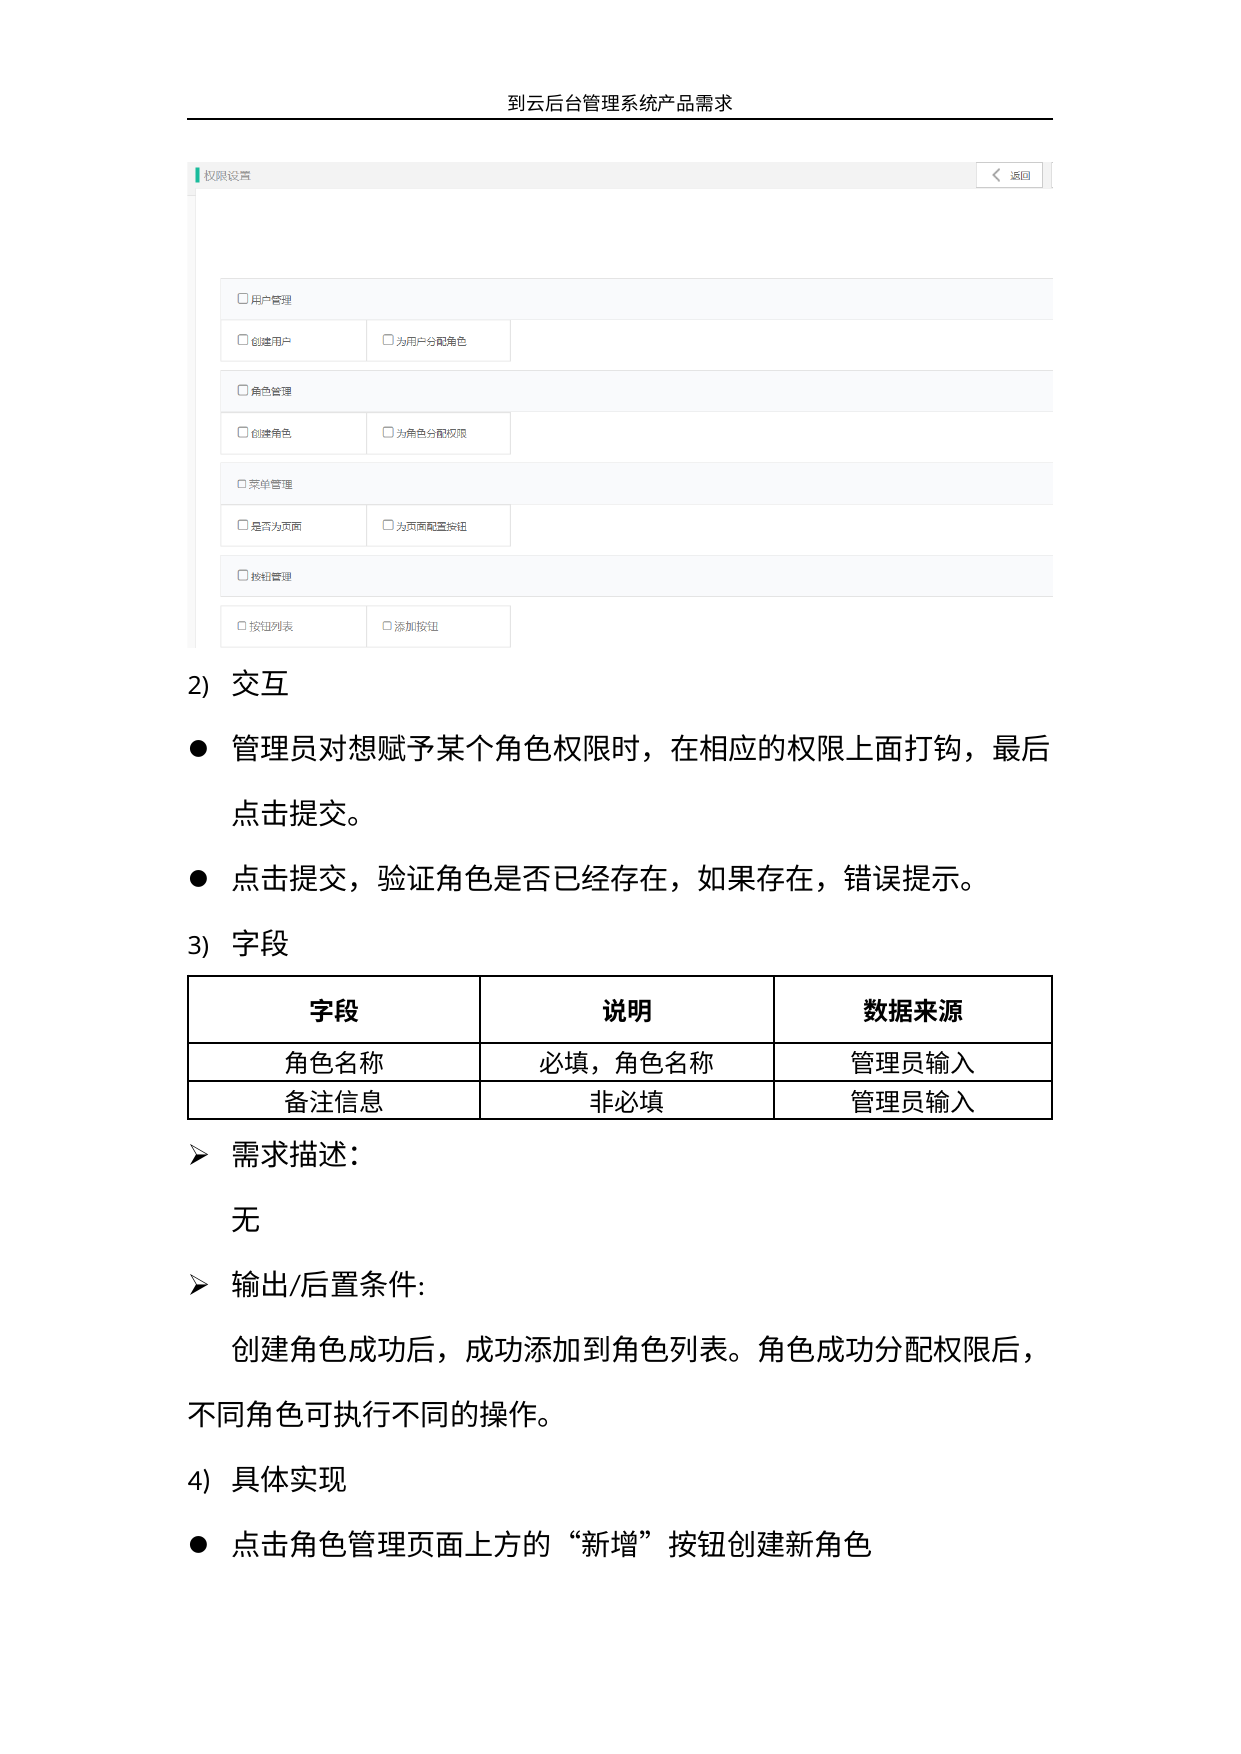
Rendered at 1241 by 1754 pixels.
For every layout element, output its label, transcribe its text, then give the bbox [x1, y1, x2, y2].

table_header 说明 [481, 977, 773, 1042]
list 输出/后置条件: [187, 1250, 1053, 1315]
table_cell 非必填 [481, 1082, 773, 1118]
list 字段 [187, 909, 1053, 974]
table_cell 管理员输入 [775, 1082, 1051, 1118]
table_cell 备注信息 [189, 1082, 479, 1118]
table_cell 管理员输入 [775, 1044, 1051, 1080]
list 点击角色管理页面上方的“新增”按钮创建新角色 [187, 1510, 1053, 1575]
table_cell 角色名称 [189, 1044, 479, 1080]
table_header 数据来源 [775, 977, 1051, 1042]
list 具体实现 [187, 1445, 1053, 1510]
list 需求描述： [187, 1120, 1053, 1185]
text 创建角色成功后，成功添加到角色列表。角色成功分配权限后，不同角色可执行不同的操作。 [187, 1315, 1053, 1445]
text 无 [187, 1185, 1053, 1250]
table_header 字段 [189, 977, 479, 1042]
list 点击提交，验证角色是否已经存在，如果存在，错误提示。 [187, 844, 1053, 909]
list 管理员对想赋予某个角色权限时，在相应的权限上面打钩，最后点击提交。 [187, 714, 1053, 844]
picture [187, 162, 1053, 648]
list 交互 [187, 649, 1053, 714]
table_cell 必填，角色名称 [481, 1044, 773, 1080]
